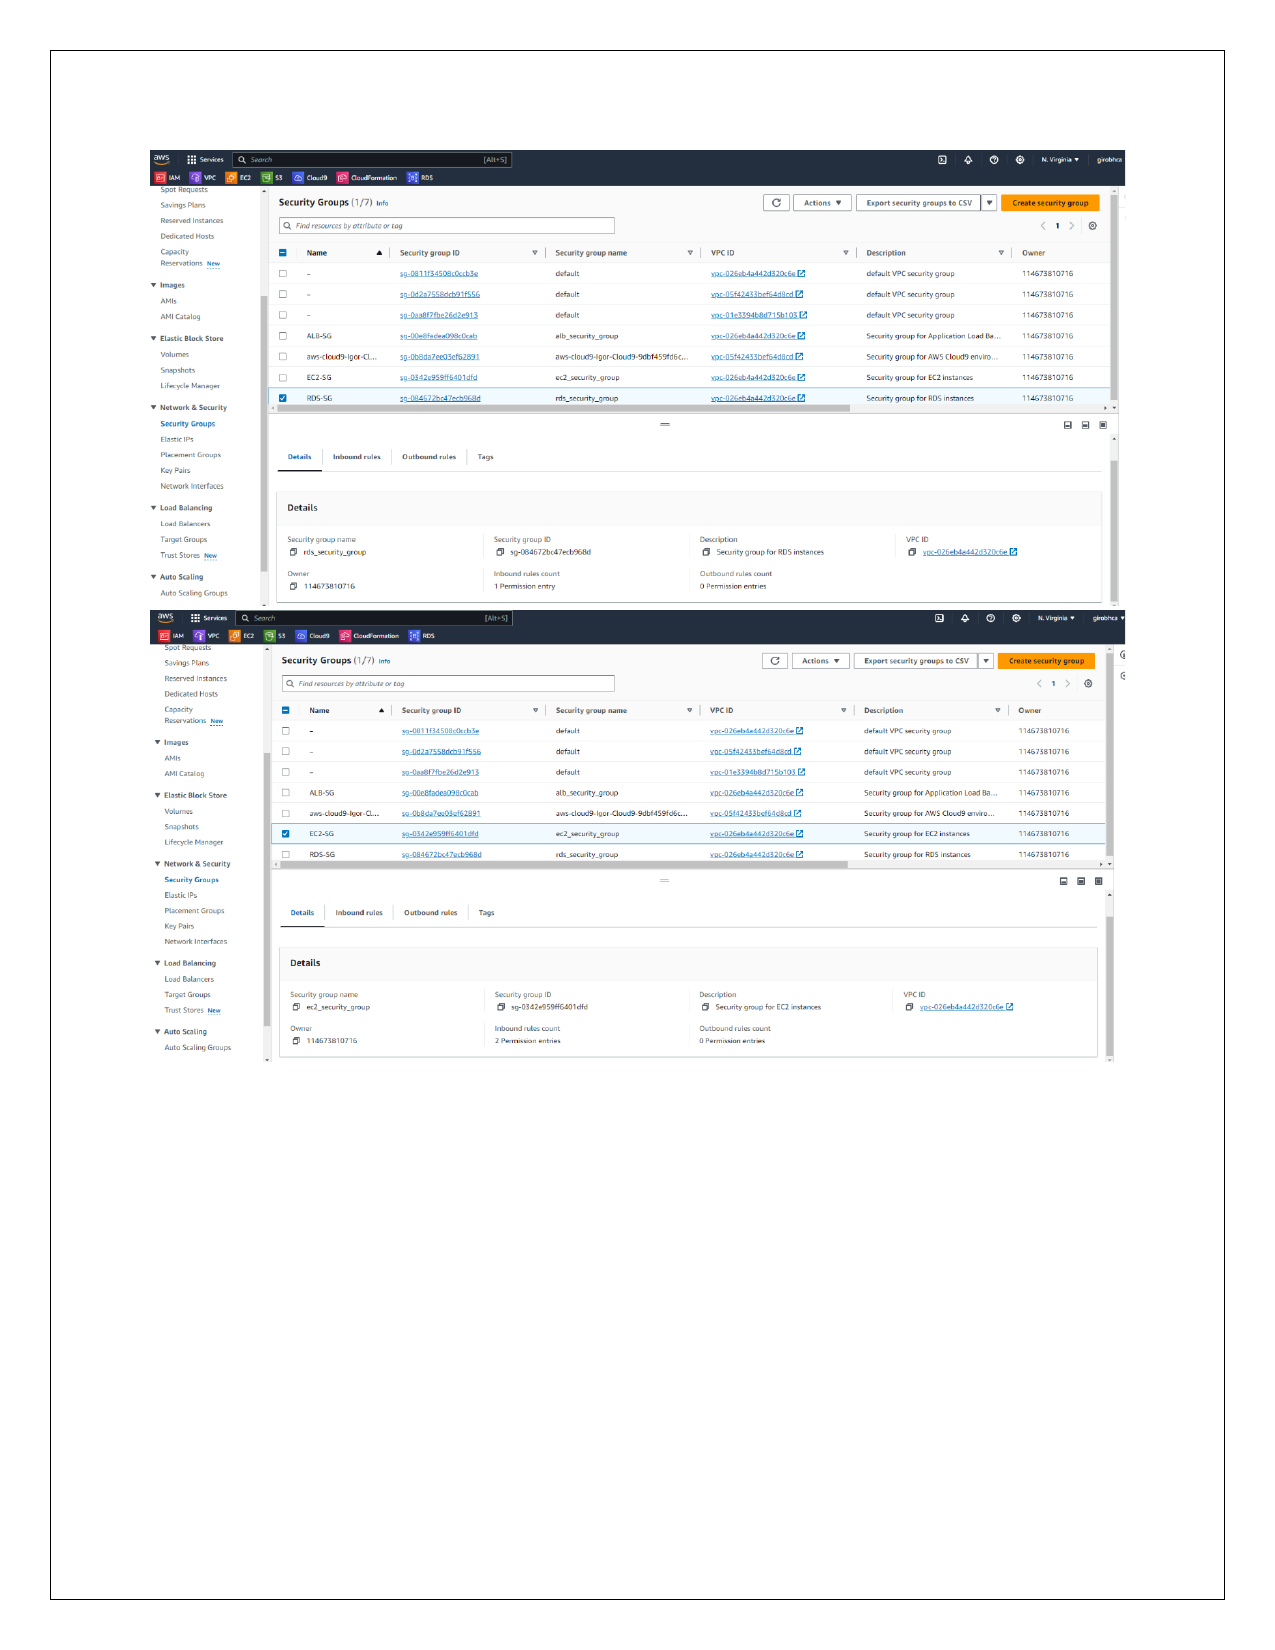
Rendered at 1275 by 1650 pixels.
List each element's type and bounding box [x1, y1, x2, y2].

picture [150, 610, 1125, 1062]
picture [150, 150, 1125, 606]
